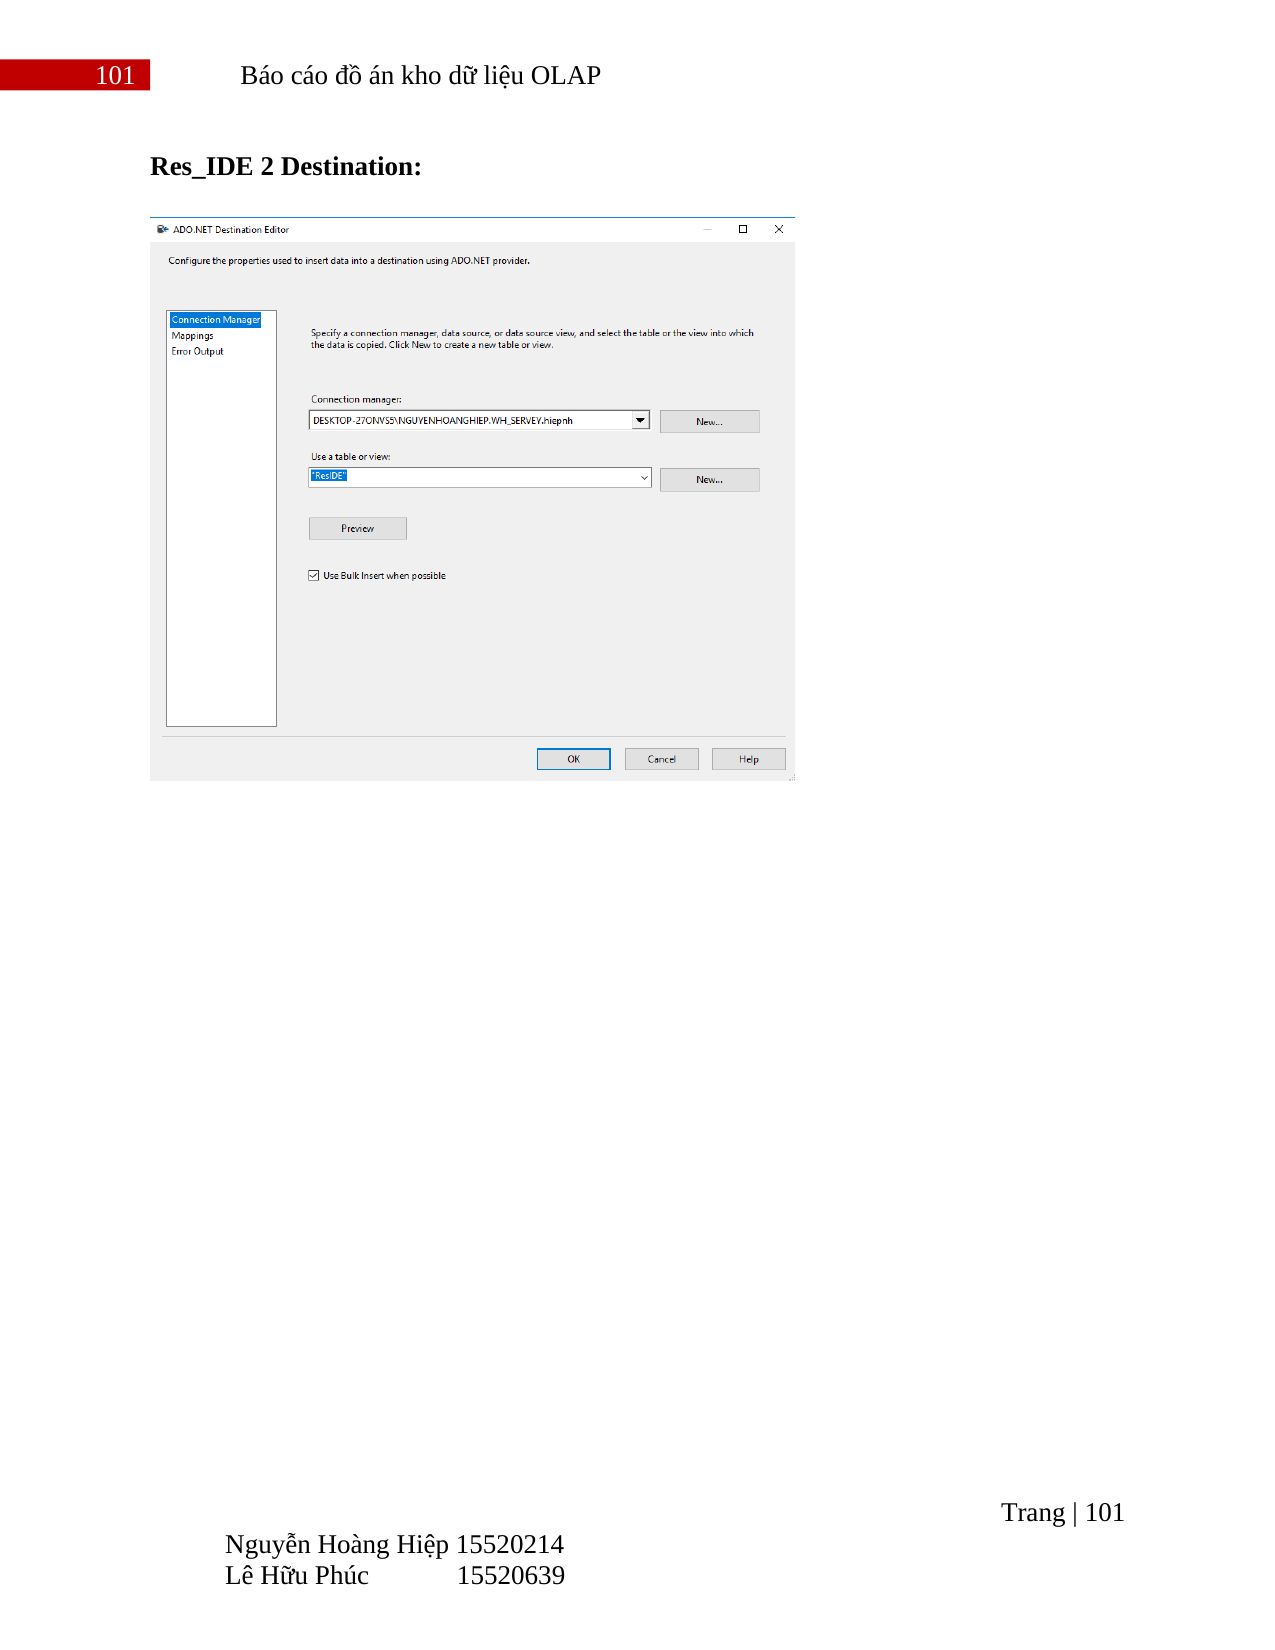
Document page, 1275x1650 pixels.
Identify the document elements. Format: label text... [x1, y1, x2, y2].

picture [150, 217, 796, 781]
text Res_IDE 2 Destination: [150, 150, 1125, 181]
